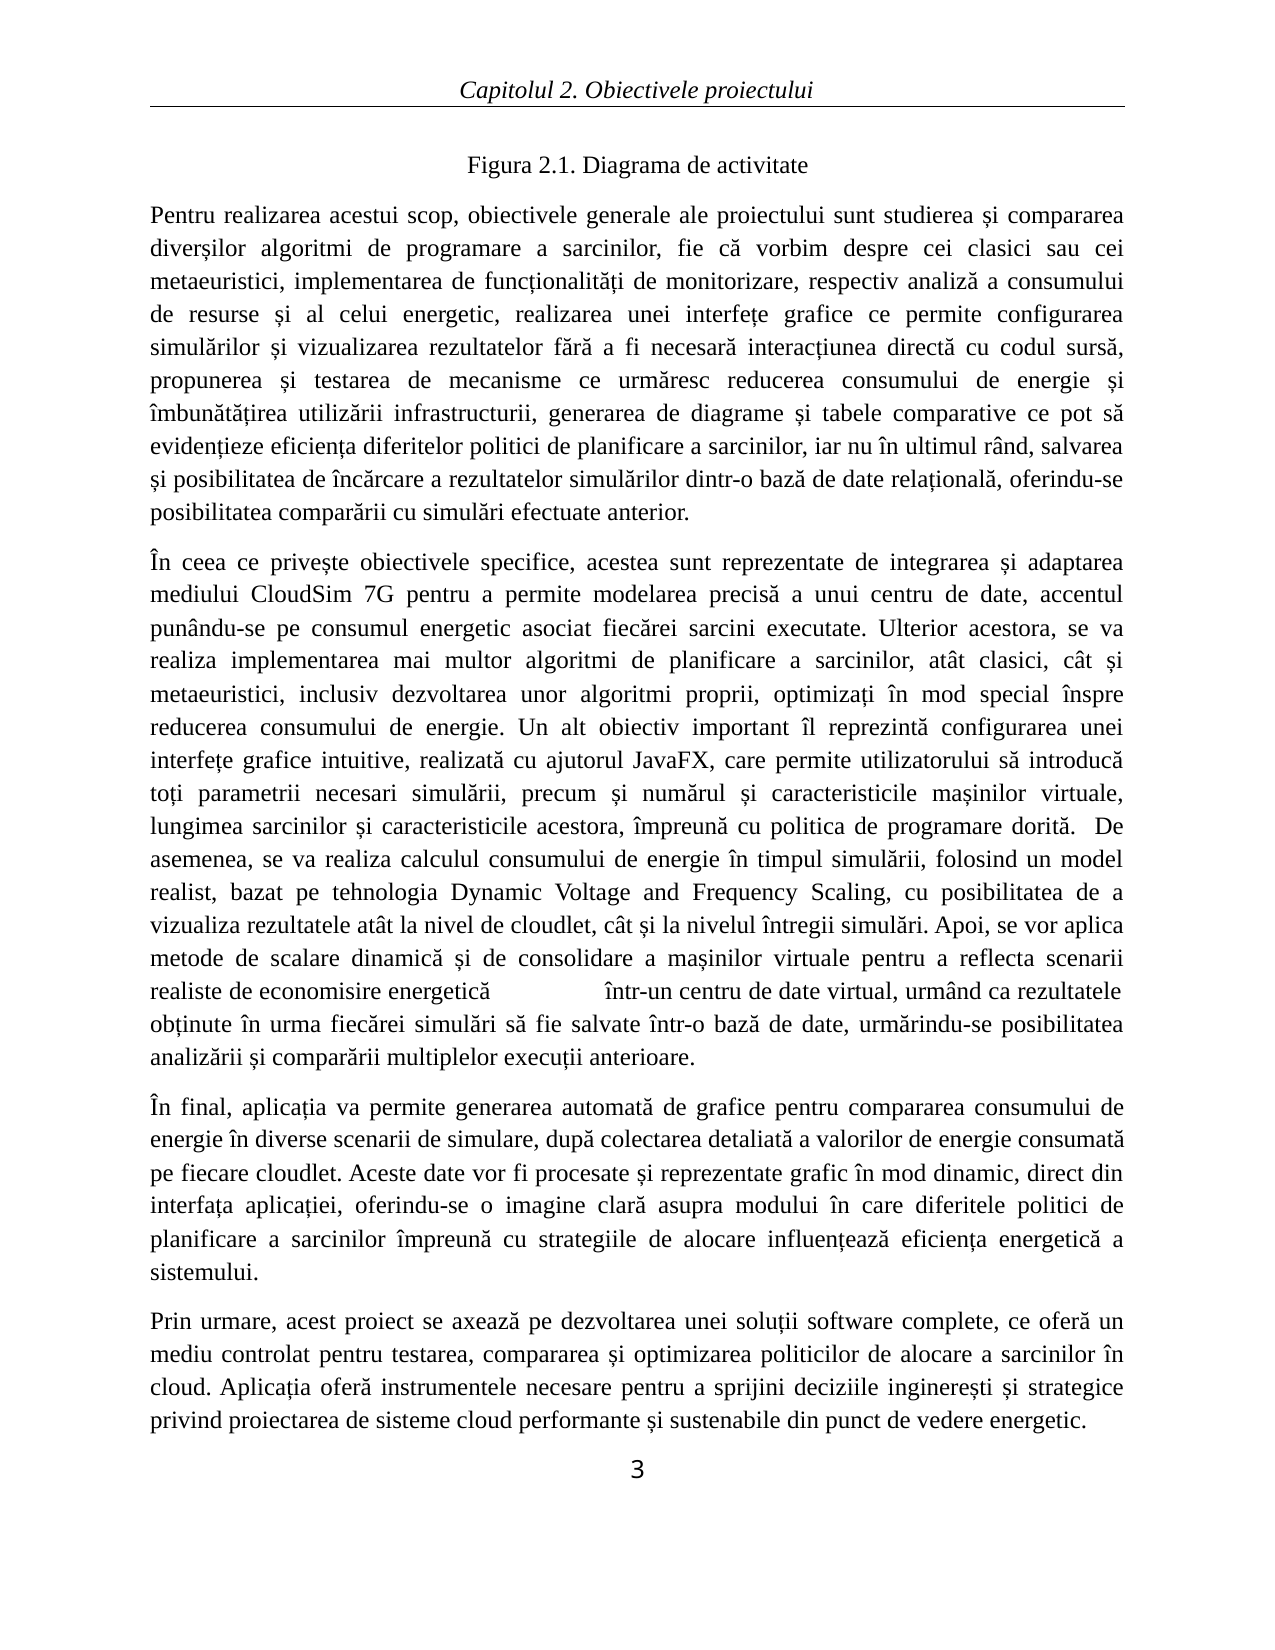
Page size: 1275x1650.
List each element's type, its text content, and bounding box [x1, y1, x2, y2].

text În final, aplicația va permite generarea automată de grafice pentru compararea consumului de energie în diverse scenarii de simulare, după colectarea detaliată a valorilor de energie consumată pe fiecare cloudlet. Aceste date vor fi procesate și reprezentate grafic în mod dinamic, direct din interfața aplicației, oferindu-se o imagine clară asupra modului în care diferitele politici de planificare a sarcinilor împreună cu strategiile de alocare influențează eficiența energetică a sistemului. [150, 1092, 1125, 1285]
text Figura 2.1. Diagrama de activitate [150, 150, 1125, 179]
text Prin urmare, acest proiect se axează pe dezvoltarea unei soluții software complete, ce oferă un mediu controlat pentru testarea, compararea și optimizarea politicilor de alocare a sarcinilor în cloud. Aplicația oferă instrumentele necesare pentru a sprijini deciziile inginerești și strategice privind proiectarea de sisteme cloud performante și sustenabile din punct de vedere energetic. [150, 1306, 1125, 1434]
text Pentru realizarea acestui scop, obiectivele generale ale proiectului sunt studierea și compararea diverșilor algoritmi de programare a sarcinilor, fie că vorbim despre cei clasici sau cei metaeuristici, implementarea de funcționalități de monitorizare, respectiv analiză a consumului de resurse și al celui energetic, realizarea unei interfețe grafice ce permite configurarea simulărilor și vizualizarea rezultatelor fără a fi necesară interacțiunea directă cu codul sursă, propunerea și testarea de mecanisme ce urmăresc reducerea consumului de energie și îmbunătățirea utilizării infrastructurii, generarea de diagrame și tabele comparative ce pot să evidențieze eficiența diferitelor politici de planificare a sarcinilor, iar nu în ultimul rând, salvarea și posibilitatea de încărcare a rezultatelor simulărilor dintr-o bază de date relațională, oferindu-se posibilitatea comparării cu simulări efectuate anterior. [150, 200, 1125, 526]
text În ceea ce privește obiectivele specifice, acestea sunt reprezentate de integrarea și adaptarea mediului CloudSim 7G pentru a permite modelarea precisă a unui centru de date, accentul punându-se pe consumul energetic asociat fiecărei sarcini executate. Ulterior acestora, se va realiza implementarea mai multor algoritmi de planificare a sarcinilor, atât clasici, cât și metaeuristici, inclusiv dezvoltarea unor algoritmi proprii, optimizați în mod special înspre reducerea consumului de energie. Un alt obiectiv important îl reprezintă configurarea unei interfețe grafice intuitive, realizată cu ajutorul JavaFX, care permite utilizatorului să introducă toți parametrii necesari simulării, precum și numărul și caracteristicile mașinilor virtuale, lungimea sarcinilor și caracteristicile acestora, împreună cu politica de programare dorită. De asemenea, se va realiza calculul consumului de energie în timpul simulării, folosind un model realist, bazat pe tehnologia Dynamic Voltage and Frequency Scaling, cu posibilitatea de a vizualiza rezultatele atât la nivel de cloudlet, cât și la nivelul întregii simulări. Apoi, se vor aplica metode de scalare dinamică și de consolidare a mașinilor virtuale pentru a reflecta scenarii realiste de economisire energetică într-un centru de date virtual, urmând ca rezultatele obținute în urma fiecărei simulări să fie salvate într-o bază de date, urmărindu-se posibilitatea analizării și comparării multiplelor execuții anterioare. [150, 547, 1125, 1071]
